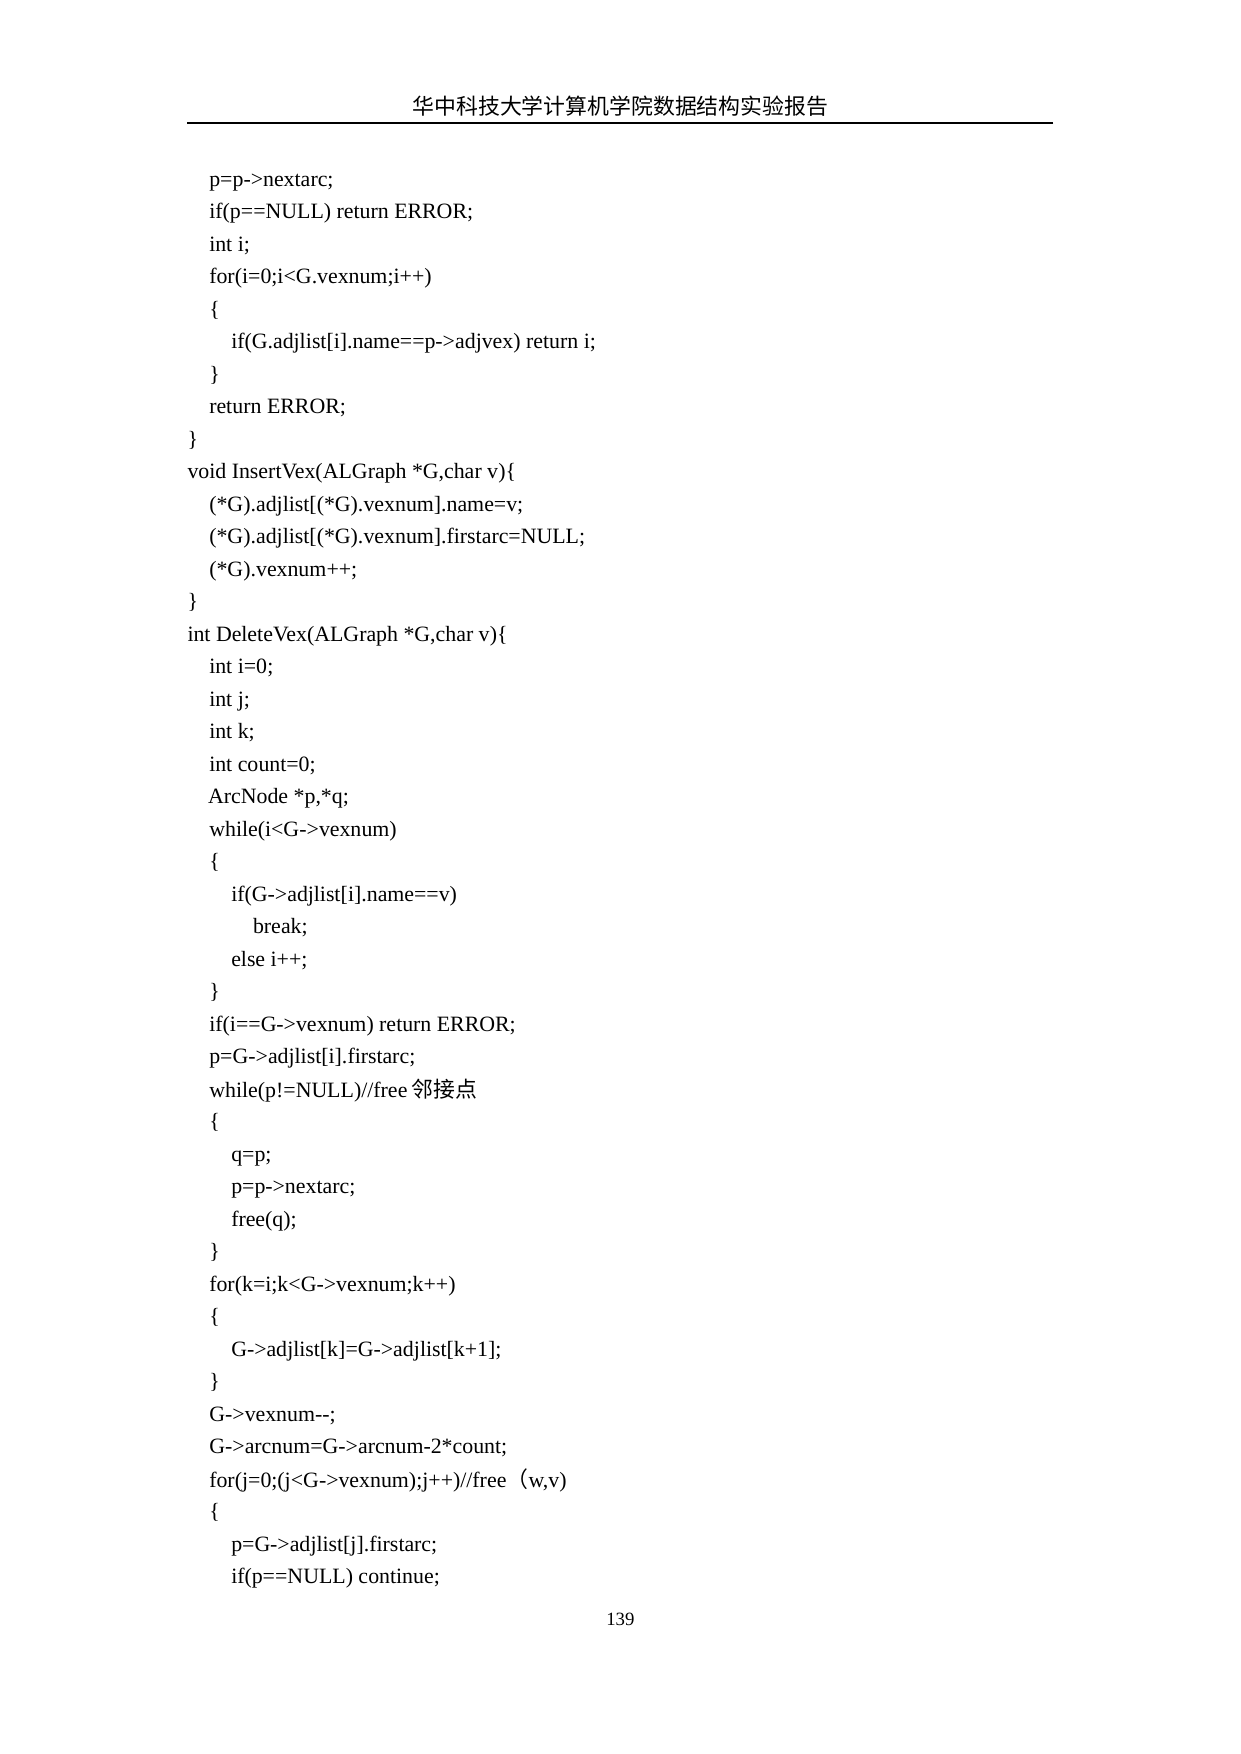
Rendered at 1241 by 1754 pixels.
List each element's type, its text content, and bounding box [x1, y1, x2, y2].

text else i++; [187, 942, 1053, 974]
text int count=0; [187, 747, 1053, 779]
text for(i=0;i<G.vexnum;i++) [187, 259, 1053, 292]
text int i=0; [187, 649, 1053, 682]
text G->arcnum=G->arcnum-2*count; [187, 1429, 1053, 1462]
text int j; [187, 682, 1053, 714]
text { [187, 1104, 1053, 1137]
text p=G->adjlist[j].firstarc; [187, 1527, 1053, 1559]
text return ERROR; [187, 389, 1053, 422]
text { [187, 1299, 1053, 1332]
text if(G->adjlist[i].name==v) [187, 877, 1053, 909]
text } [187, 584, 1053, 617]
text if(G.adjlist[i].name==p->adjvex) return i; [187, 324, 1053, 357]
text while(p!=NULL)//free邻接点 [187, 1072, 1053, 1104]
text break; [187, 909, 1053, 942]
text G->vexnum--; [187, 1397, 1053, 1429]
text while(i<G->vexnum) [187, 812, 1053, 844]
text if(p==NULL) return ERROR; [187, 194, 1053, 227]
text { [187, 292, 1053, 324]
text p=p->nextarc; [187, 1169, 1053, 1202]
text } [187, 974, 1053, 1007]
text q=p; [187, 1137, 1053, 1169]
text { [187, 844, 1053, 877]
text int DeleteVex(ALGraph *G,char v){ [187, 617, 1053, 649]
text } [187, 357, 1053, 389]
text (*G).vexnum++; [187, 552, 1053, 584]
text p=p->nextarc; [187, 162, 1053, 194]
text int i; [187, 227, 1053, 259]
text if(i==G->vexnum) return ERROR; [187, 1007, 1053, 1039]
text (*G).adjlist[(*G).vexnum].firstarc=NULL; [187, 519, 1053, 552]
text } [187, 1364, 1053, 1397]
text void InsertVex(ALGraph *G,char v){ [187, 454, 1053, 487]
text ArcNode *p,*q; [187, 779, 1053, 812]
text } [187, 1234, 1053, 1267]
text G->adjlist[k]=G->adjlist[k+1]; [187, 1332, 1053, 1364]
text if(p==NULL) continue; [187, 1559, 1053, 1592]
text p=G->adjlist[i].firstarc; [187, 1039, 1053, 1072]
text for(j=0;(j<G->vexnum);j++)//free（w,v) [187, 1462, 1053, 1494]
text } [187, 422, 1053, 454]
text (*G).adjlist[(*G).vexnum].name=v; [187, 487, 1053, 519]
text free(q); [187, 1202, 1053, 1234]
text for(k=i;k<G->vexnum;k++) [187, 1267, 1053, 1299]
text int k; [187, 714, 1053, 747]
text { [187, 1494, 1053, 1527]
